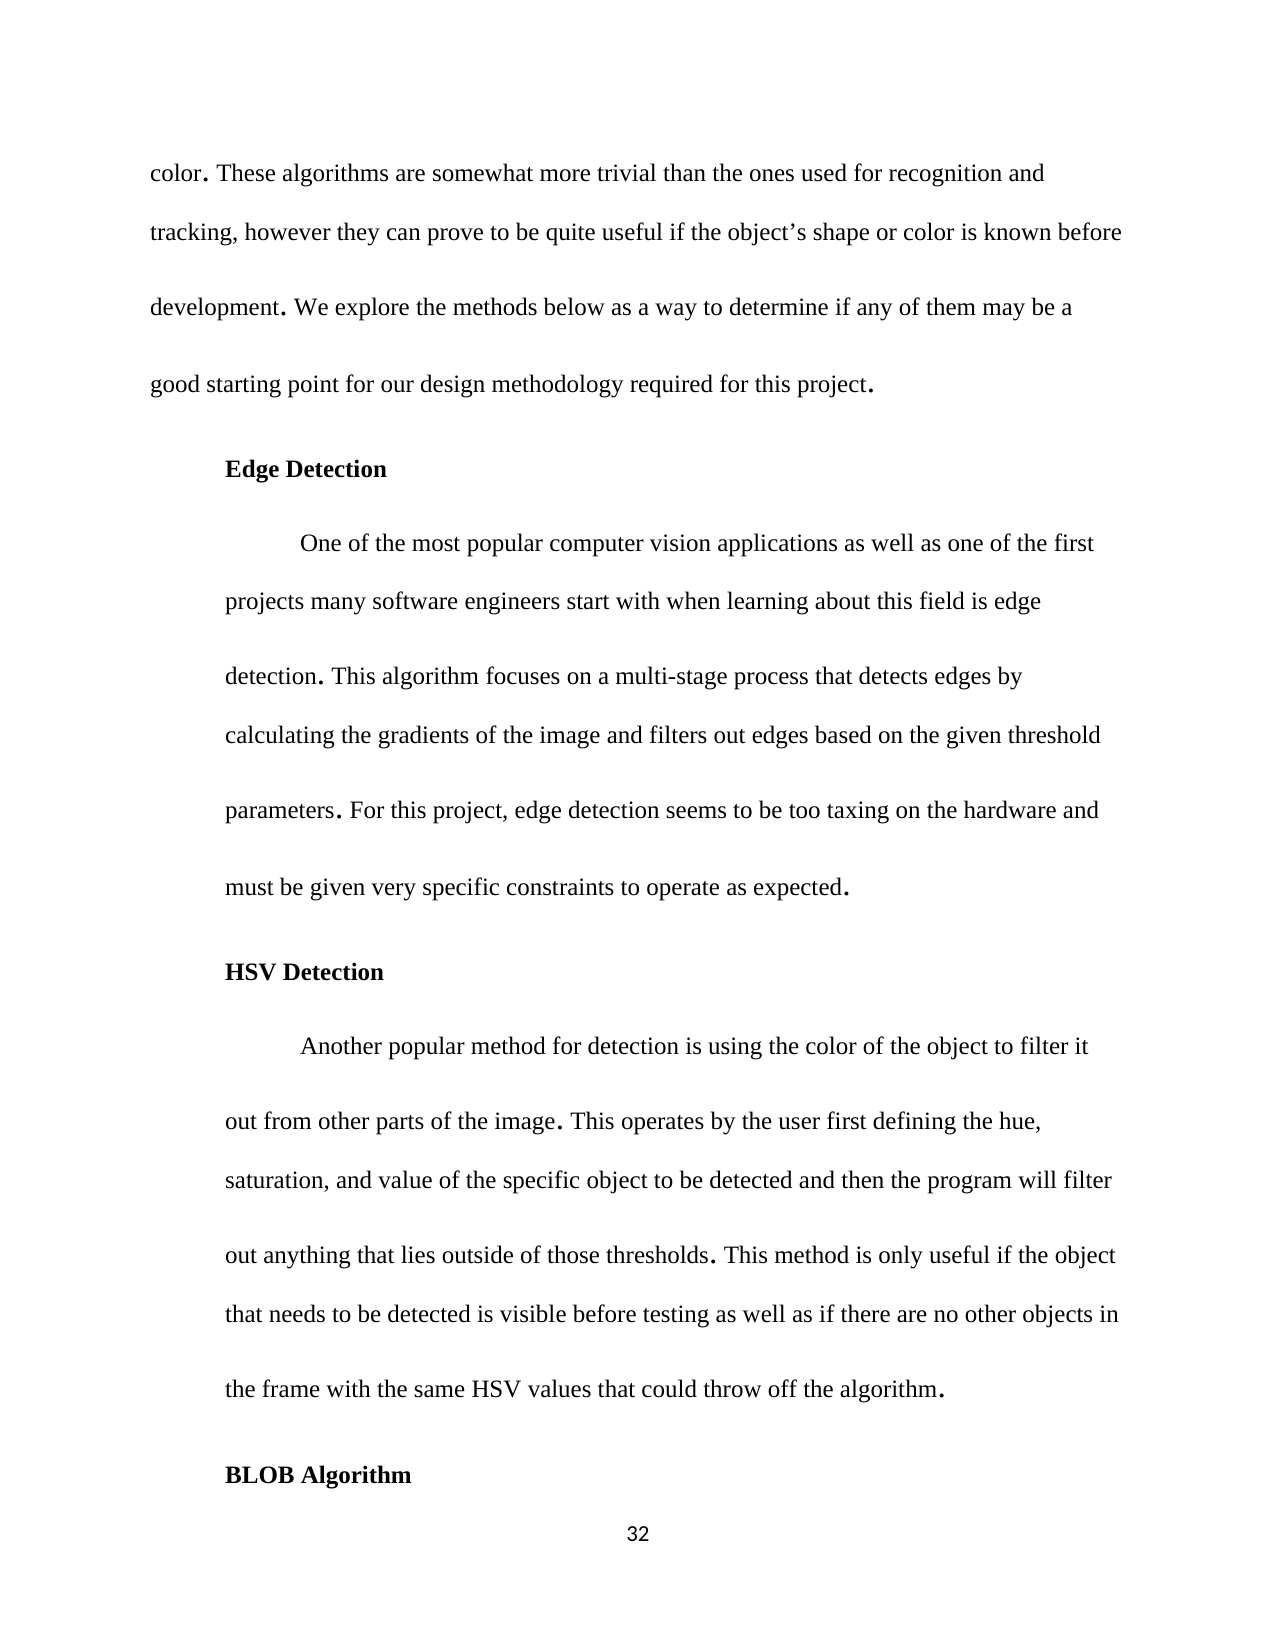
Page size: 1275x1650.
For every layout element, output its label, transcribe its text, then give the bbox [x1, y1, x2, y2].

text Edge Detection [150, 454, 1125, 483]
text Another popular method for detection is using the color of the object to filter it out from other parts of the image. This operates by the user first defining the hue, saturation, and value of the specific object to be detected and then the program will filter out anything that lies outside of those thresholds. This method is only useful if the object that needs to be detected is visible before testing as well as if there are no other objects in the frame with the same HSV values that could throw off the algorithm. [225, 1031, 1125, 1405]
text BLOB Algorithm [150, 1460, 1125, 1489]
text One of the most popular computer vision applications as well as one of the first projects many software engineers start with when learning about this field is edge detection. This algorithm focuses on a multi-stage process that detects edges by calculating the gradients of the image and filters out edges based on the given threshold parameters. For this project, edge detection seems to be too taxing on the hardware and must be given very specific constraints to operate as expected. [225, 528, 1125, 902]
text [150, 150, 1125, 399]
text HSV Detection [150, 957, 1125, 986]
